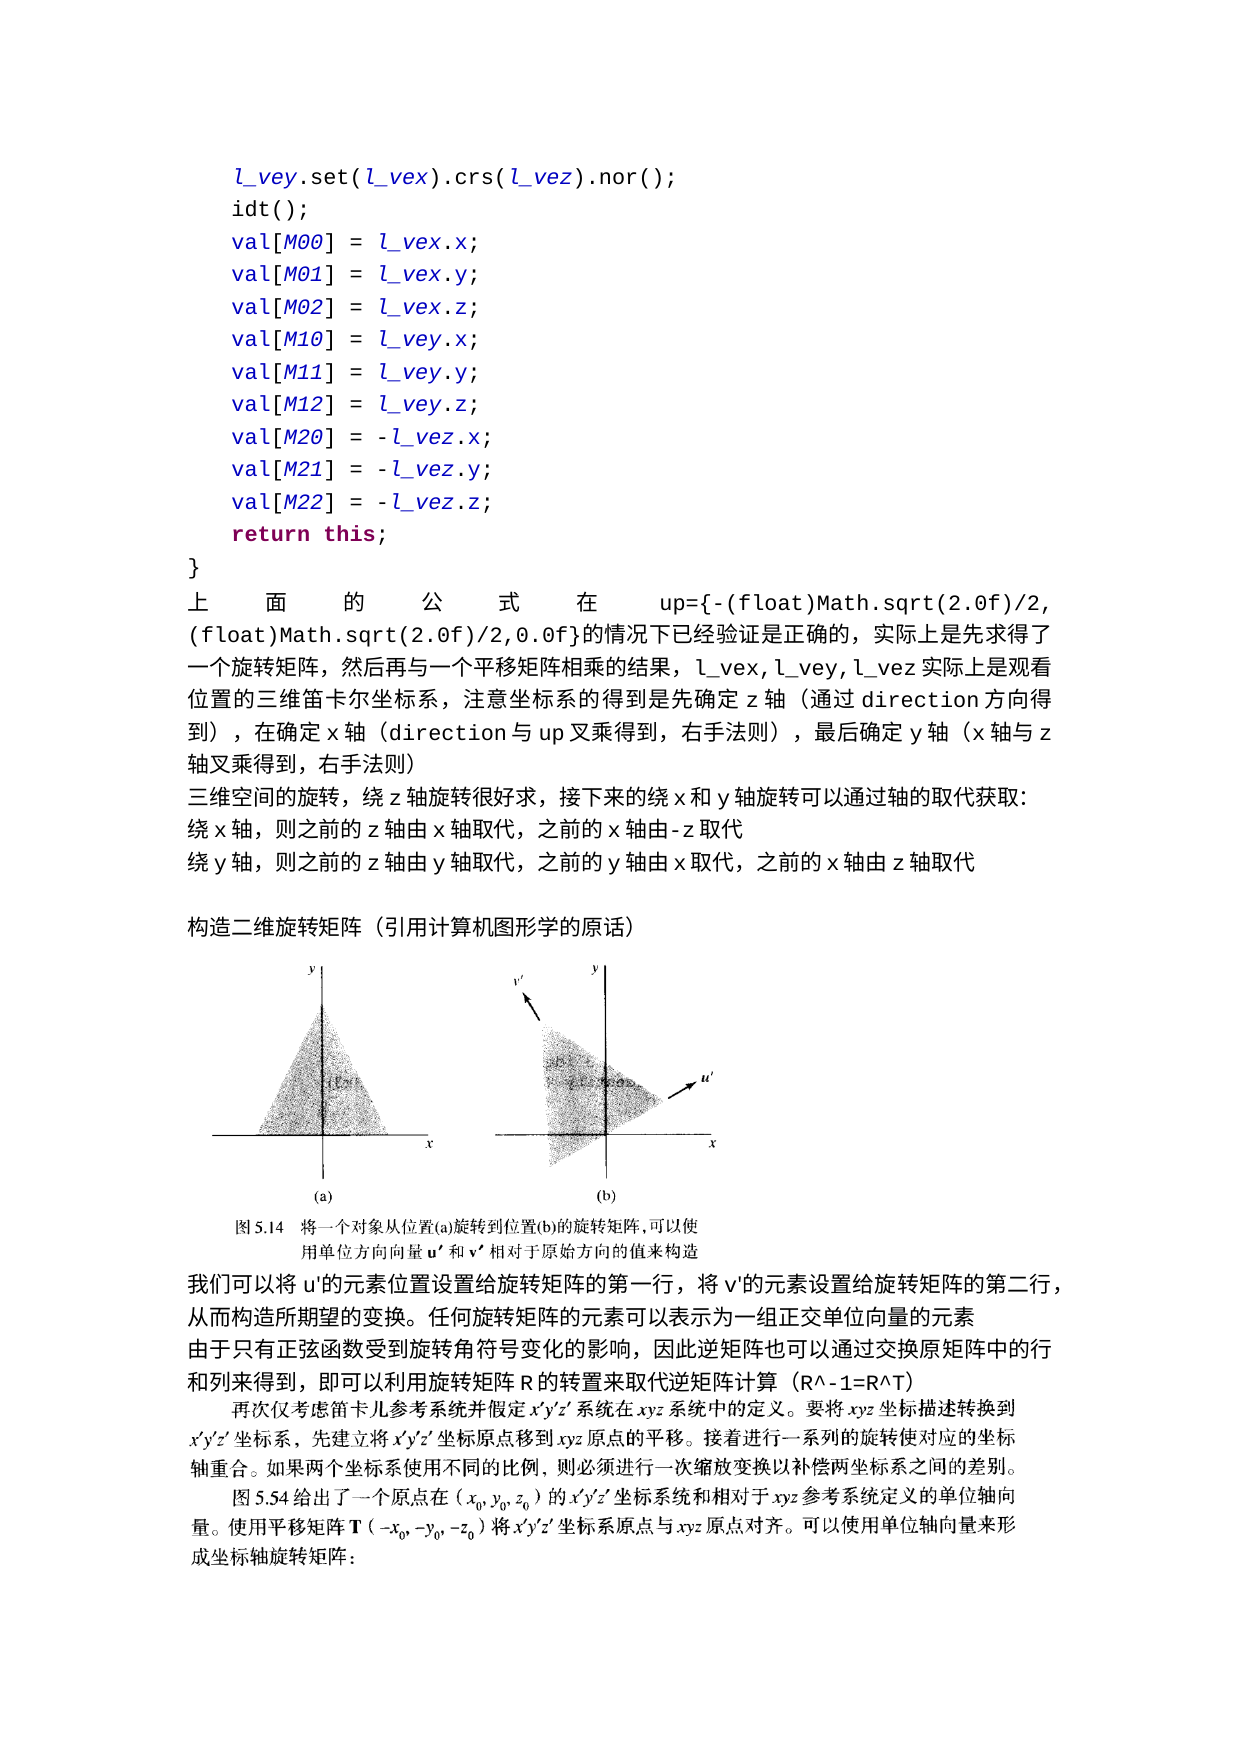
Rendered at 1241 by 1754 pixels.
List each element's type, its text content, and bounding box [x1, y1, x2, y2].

text 构造二维旋转矩阵（引用计算机图形学的原话） [187, 909, 1053, 942]
text val[M21] = -l_vez.y; [187, 454, 1053, 487]
text 三维空间的旋转，绕z轴旋转很好求，接下来的绕x和y轴旋转可以通过轴的取代获取： [187, 779, 1053, 812]
picture [187, 1397, 1022, 1569]
text val[M02] = l_vex.z; [187, 292, 1053, 324]
picture [187, 942, 752, 1265]
text 绕x轴，则之前的z轴由x轴取代，之前的x轴由-z取代 [187, 812, 1053, 844]
text return this; [187, 519, 1053, 552]
text val[M12] = l_vey.z; [187, 389, 1053, 422]
text l_vey.set(l_vex).crs(l_vez).nor(); [187, 162, 1053, 194]
text val[M20] = -l_vez.x; [187, 422, 1053, 454]
text idt(); [187, 194, 1053, 227]
text val[M00] = l_vex.x; [187, 227, 1053, 259]
text 上面的公式在up={-(float)Math.sqrt(2.0f)/2, (float)Math.sqrt(2.0f)/2,0.0f}的情况下已经验证是正确的，实际上是先求得了一个旋转矩阵，然后再与一个平移矩阵相乘的结果，l_vex,l_vey,l_vez实际上是观看位置的三维笛卡尔坐标系，注意坐标系的得到是先确定z轴（通过direction方向得到），在确定x轴（direction与up叉乘得到，右手法则），最后确定y轴（x轴与z轴叉乘得到，右手法则） [187, 584, 1053, 779]
text val[M11] = l_vey.y; [187, 357, 1053, 389]
text 由于只有正弦函数受到旋转角符号变化的影响，因此逆矩阵也可以通过交换原矩阵中的行和列来得到，即可以利用旋转矩阵R的转置来取代逆矩阵计算（R^-1=R^T） [187, 1332, 1053, 1397]
text val[M10] = l_vey.x; [187, 324, 1053, 357]
text 我们可以将u'的元素位置设置给旋转矩阵的第一行，将v'的元素设置给旋转矩阵的第二行，从而构造所期望的变换。任何旋转矩阵的元素可以表示为一组正交单位向量的元素 [187, 1267, 1053, 1332]
text val[M01] = l_vex.y; [187, 259, 1053, 292]
text 绕y轴，则之前的z轴由y轴取代，之前的y轴由x取代，之前的x轴由z轴取代 [187, 844, 1053, 877]
text } [187, 552, 1053, 584]
text val[M22] = -l_vez.z; [187, 487, 1053, 519]
